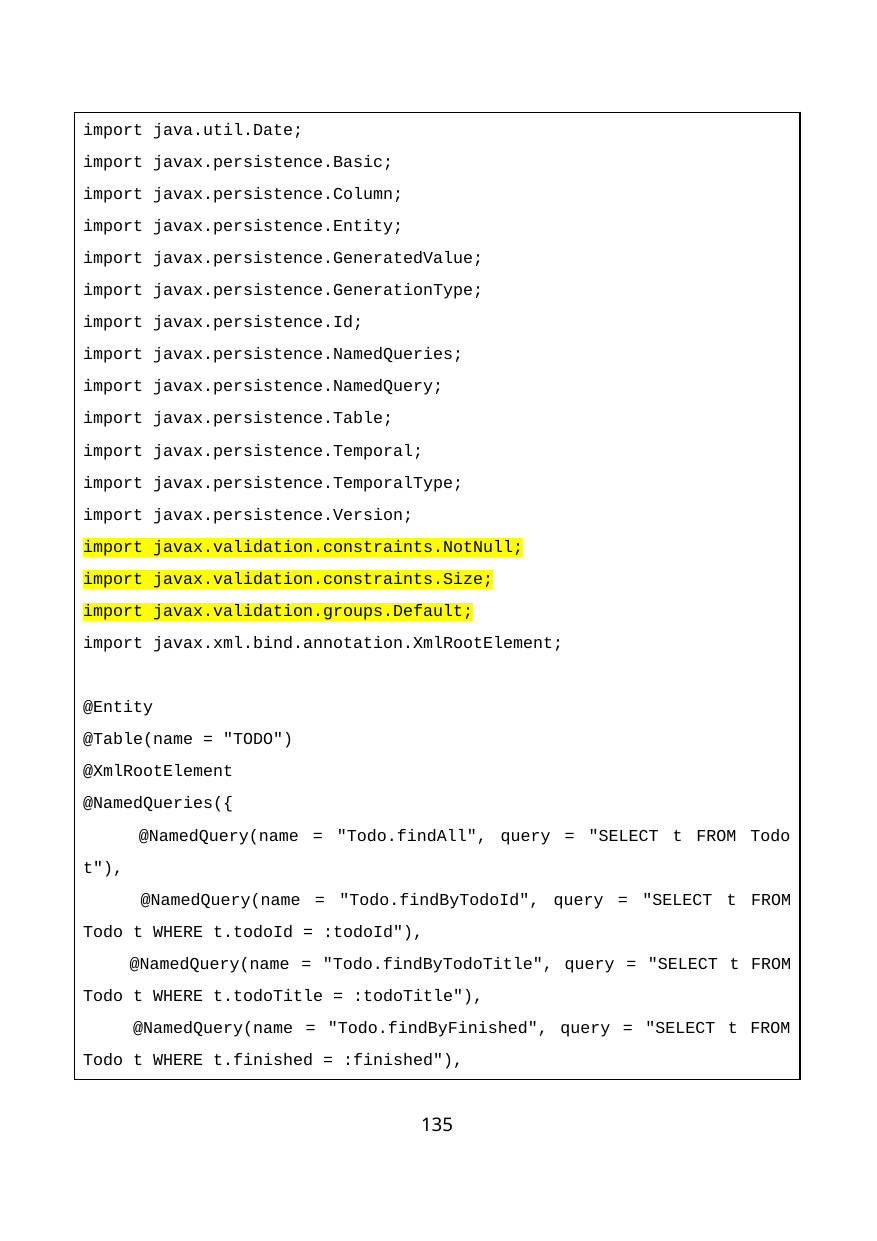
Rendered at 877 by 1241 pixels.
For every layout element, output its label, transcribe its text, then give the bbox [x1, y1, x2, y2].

text import javax.xml.bind.annotation.XmlRootElement; [83, 628, 791, 660]
text @NamedQuery(name = "Todo.findByTodoTitle", query = "SELECT t FROM Todo t WHERE t.todoTitle = :todoTitle"), [83, 949, 791, 1010]
text import javax.validation.groups.Default; [83, 596, 791, 628]
text import javax.persistence.TemporalType; [83, 468, 791, 500]
text @NamedQuery(name = "Todo.findByTodoId", query = "SELECT t FROM Todo t WHERE t.todoId = :todoId"), [83, 885, 791, 949]
text import javax.persistence.Version; [83, 500, 791, 532]
text import javax.persistence.NamedQueries; [83, 339, 791, 371]
text import javax.persistence.GenerationType; [83, 275, 791, 307]
text @NamedQueries({ [83, 788, 791, 821]
text import javax.persistence.Column; [83, 179, 791, 211]
text import javax.validation.constraints.Size; [83, 564, 791, 596]
text @Table(name = "TODO") [83, 724, 791, 756]
text import javax.persistence.GeneratedValue; [83, 243, 791, 275]
text import javax.validation.constraints.NotNull; [83, 532, 791, 564]
text @NamedQuery(name = "Todo.findByFinished", query = "SELECT t FROM Todo t WHERE t.finished = :finished"), [75, 1010, 799, 1079]
text @NamedQuery(name = "Todo.findAll", query = "SELECT t FROM Todo t"), [83, 821, 791, 885]
text import javax.persistence.Id; [83, 307, 791, 339]
text import javax.persistence.Entity; [83, 211, 791, 243]
text import javax.persistence.Basic; [83, 147, 791, 179]
text @XmlRootElement [83, 756, 791, 788]
text import javax.persistence.Table; [83, 403, 791, 436]
text import java.util.Date; [75, 113, 799, 147]
text import javax.persistence.Temporal; [83, 436, 791, 468]
text import javax.persistence.NamedQuery; [83, 371, 791, 403]
text @Entity [83, 692, 791, 724]
